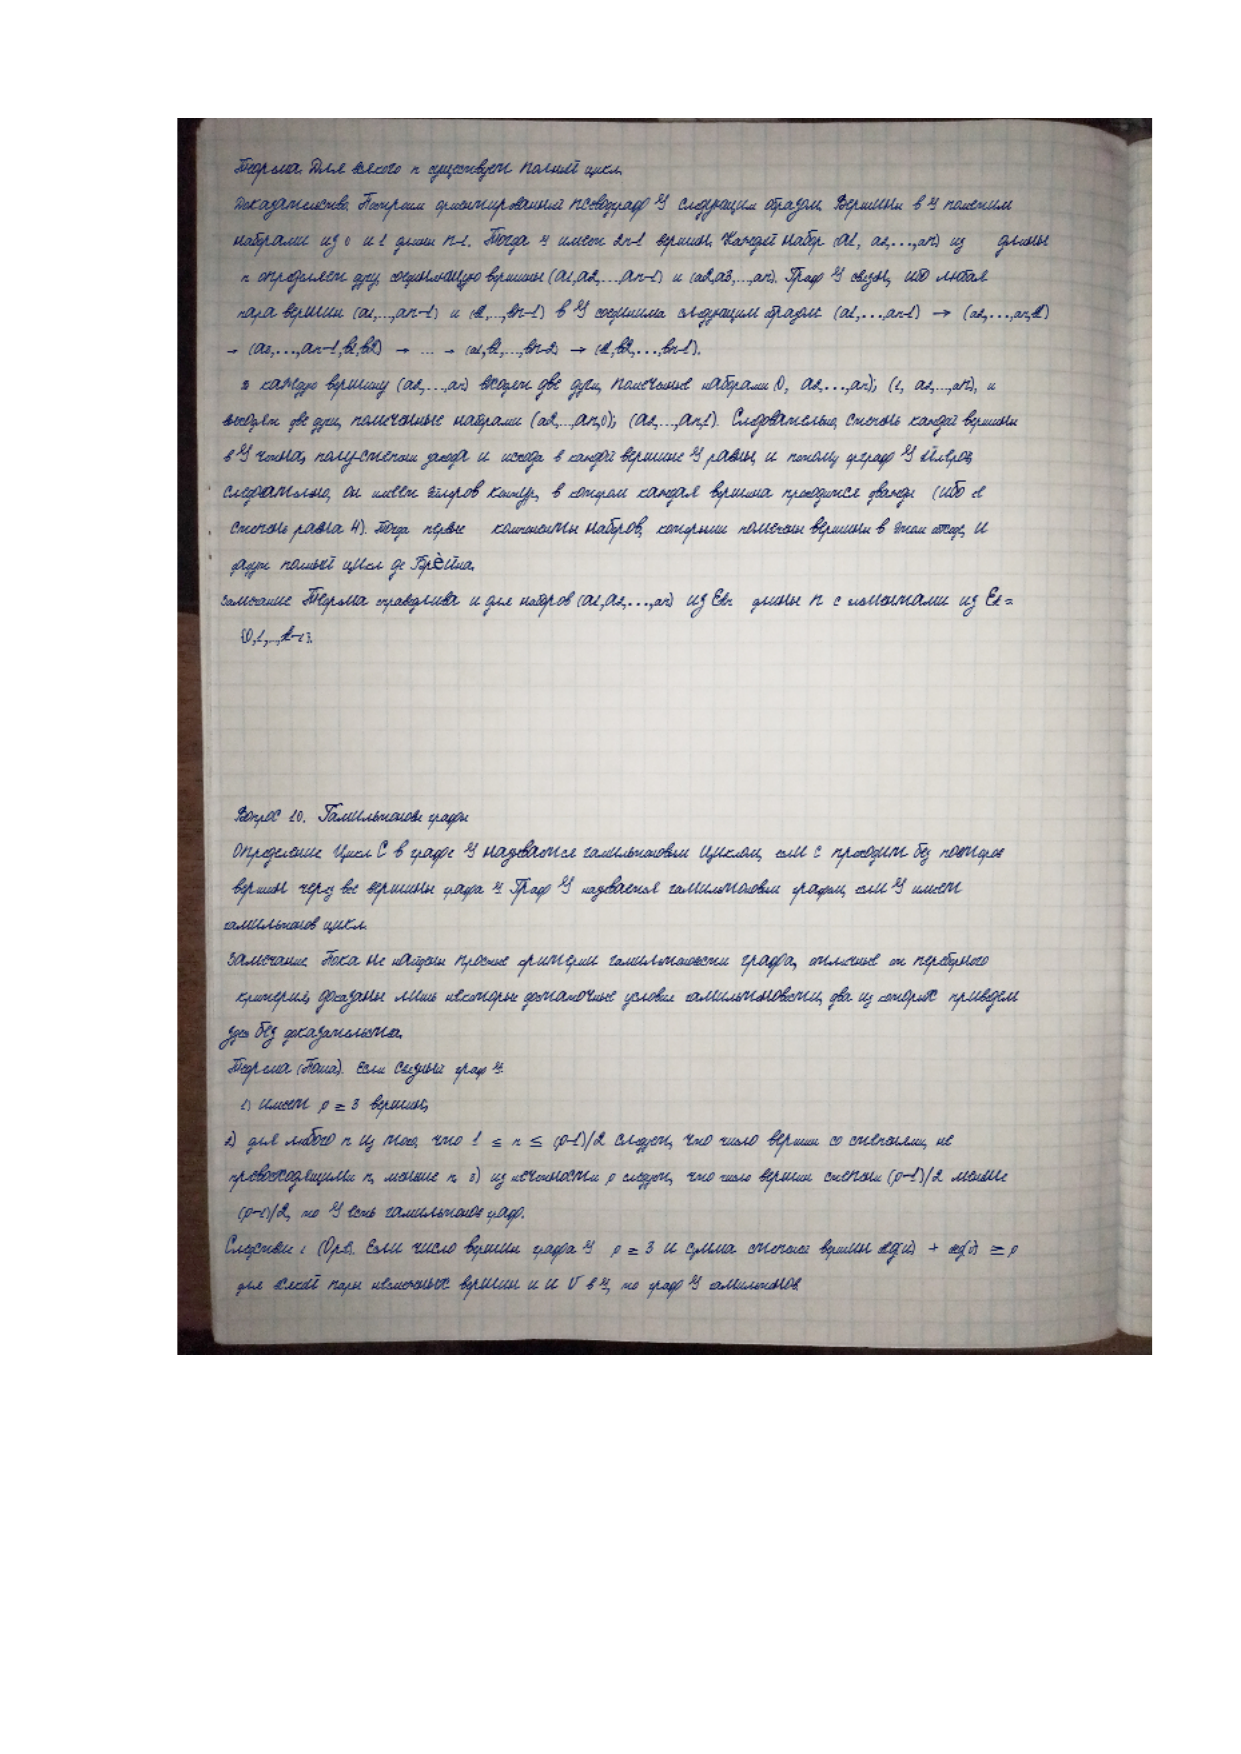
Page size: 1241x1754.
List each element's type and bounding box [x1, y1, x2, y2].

picture [177, 118, 1153, 1355]
